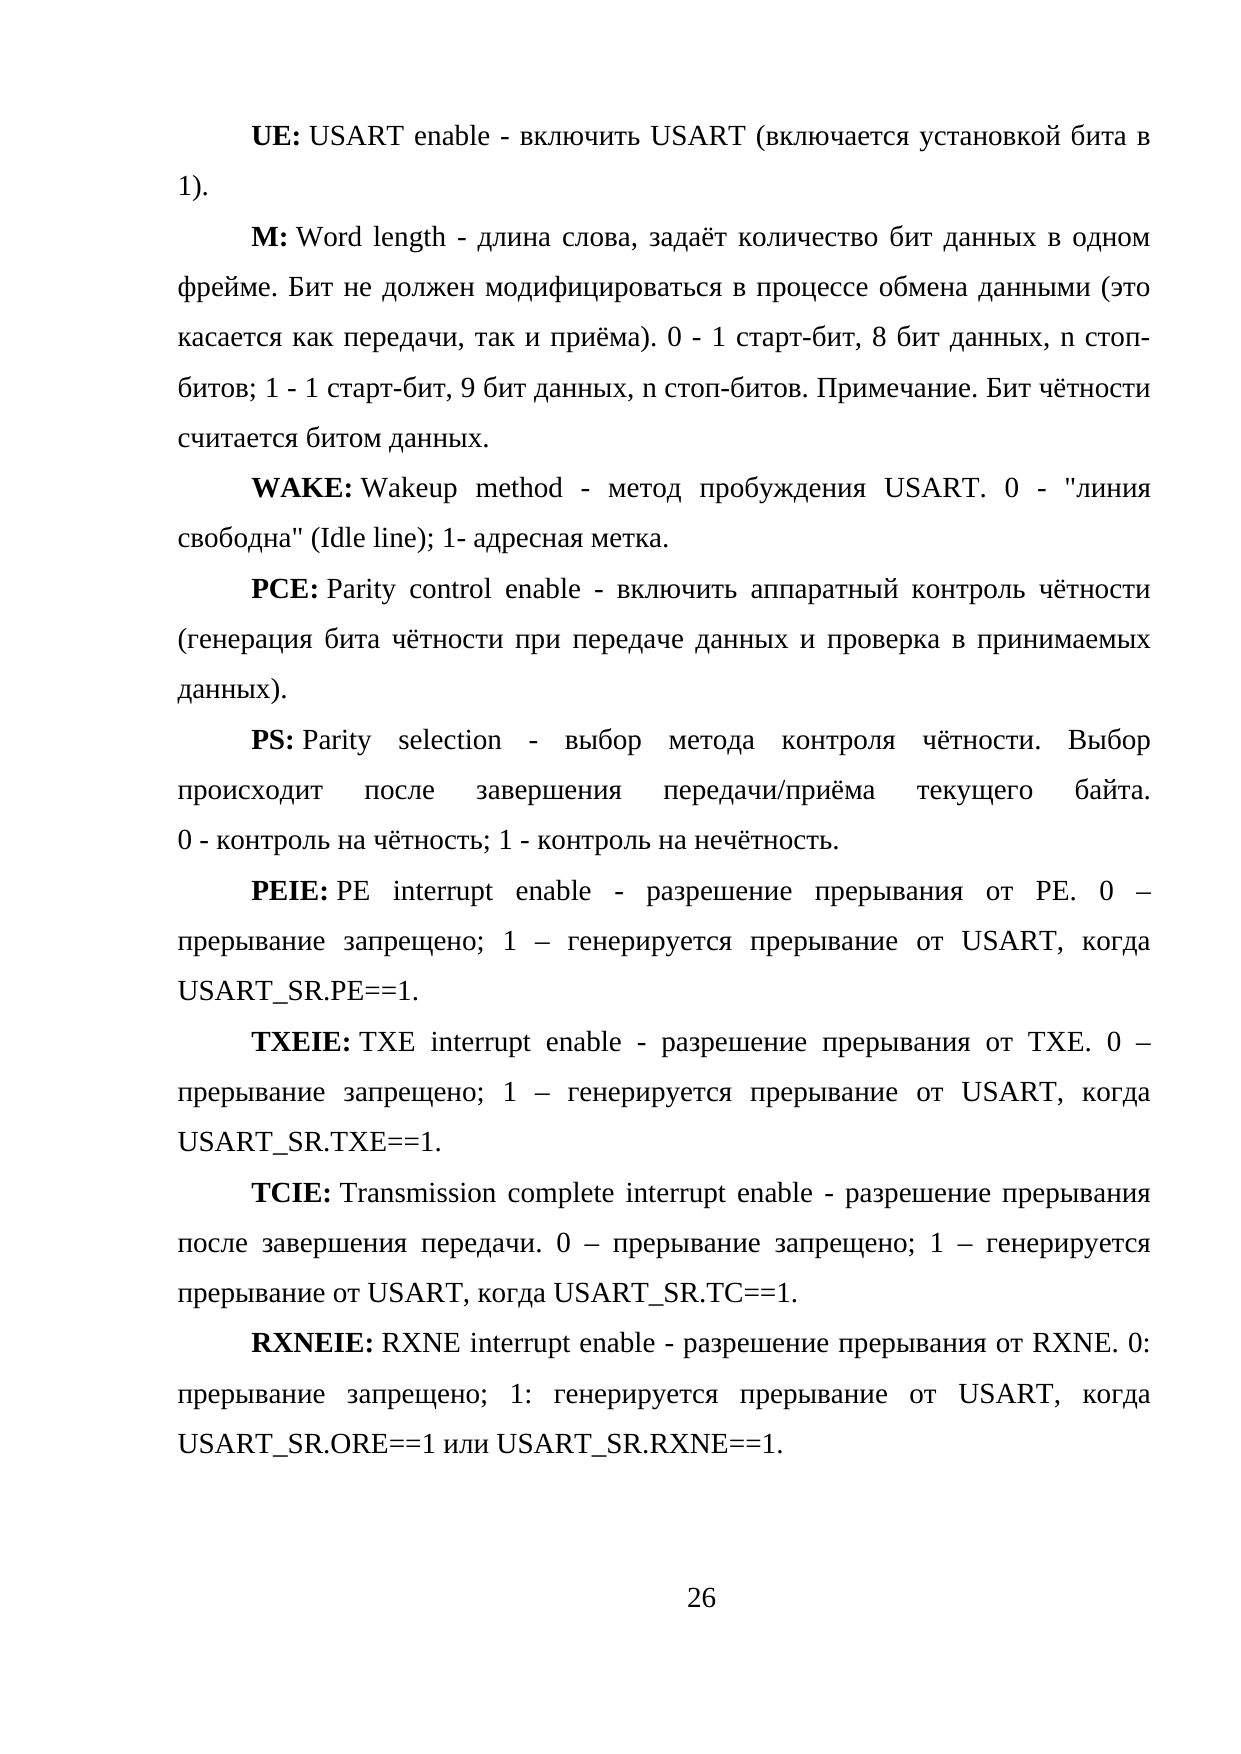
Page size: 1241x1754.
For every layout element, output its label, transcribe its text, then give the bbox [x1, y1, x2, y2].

text PCE: Parity control enable - включить аппаратный контроль чётности (генерация бита чётности при передаче данных и проверка в принимаемых данных). [177, 571, 1152, 705]
text WAKE: Wakeup method - метод пробуждения USART. 0 - "линия свободна" (Idle line); 1- адресная метка. [177, 470, 1152, 554]
text TXEIE: TXE interrupt enable - разрешение прерывания от TXE. 0 – прерывание запрещено; 1 – генерируется прерывание от USART, когда USART_SR.TXE==1. [177, 1024, 1152, 1158]
text UE: USART enable - включить USART (включается установкой бита в 1). [177, 118, 1152, 202]
text PEIE: PE interrupt enable - разрешение прерывания от PE. 0 – прерывание запрещено; 1 – генерируется прерывание от USART, когда USART_SR.PE==1. [177, 873, 1152, 1007]
text TCIE: Transmission complete interrupt enable - разрешение прерывания после завершения передачи. 0 – прерывание запрещено; 1 – генерируется прерывание от USART, когда USART_SR.TC==1. [177, 1175, 1152, 1309]
text RXNEIE: RXNE interrupt enable - разрешение прерывания от RXNE. 0: прерывание запрещено; 1: генерируется прерывание от USART, когда USART_SR.ORE==1 или USART_SR.RXNE==1. [177, 1326, 1152, 1460]
text M: Word length - длина слова, задаёт количество бит данных в одном фрейме. Бит не должен модифицироваться в процессе обмена данными (это касается как передачи, так и приёма). 0 - 1 старт-бит, 8 бит данных, n стоп-битов; 1 - 1 старт-бит, 9 бит данных, n стоп-битов. Примечание. Бит чётности считается битом данных. [177, 219, 1152, 453]
text PS: Parity selection - выбор метода контроля чётности. Выбор происходит после завершения передачи/приёма текущего байта. 0 - контроль на чётность; 1 - контроль на нечётность. [177, 722, 1152, 856]
